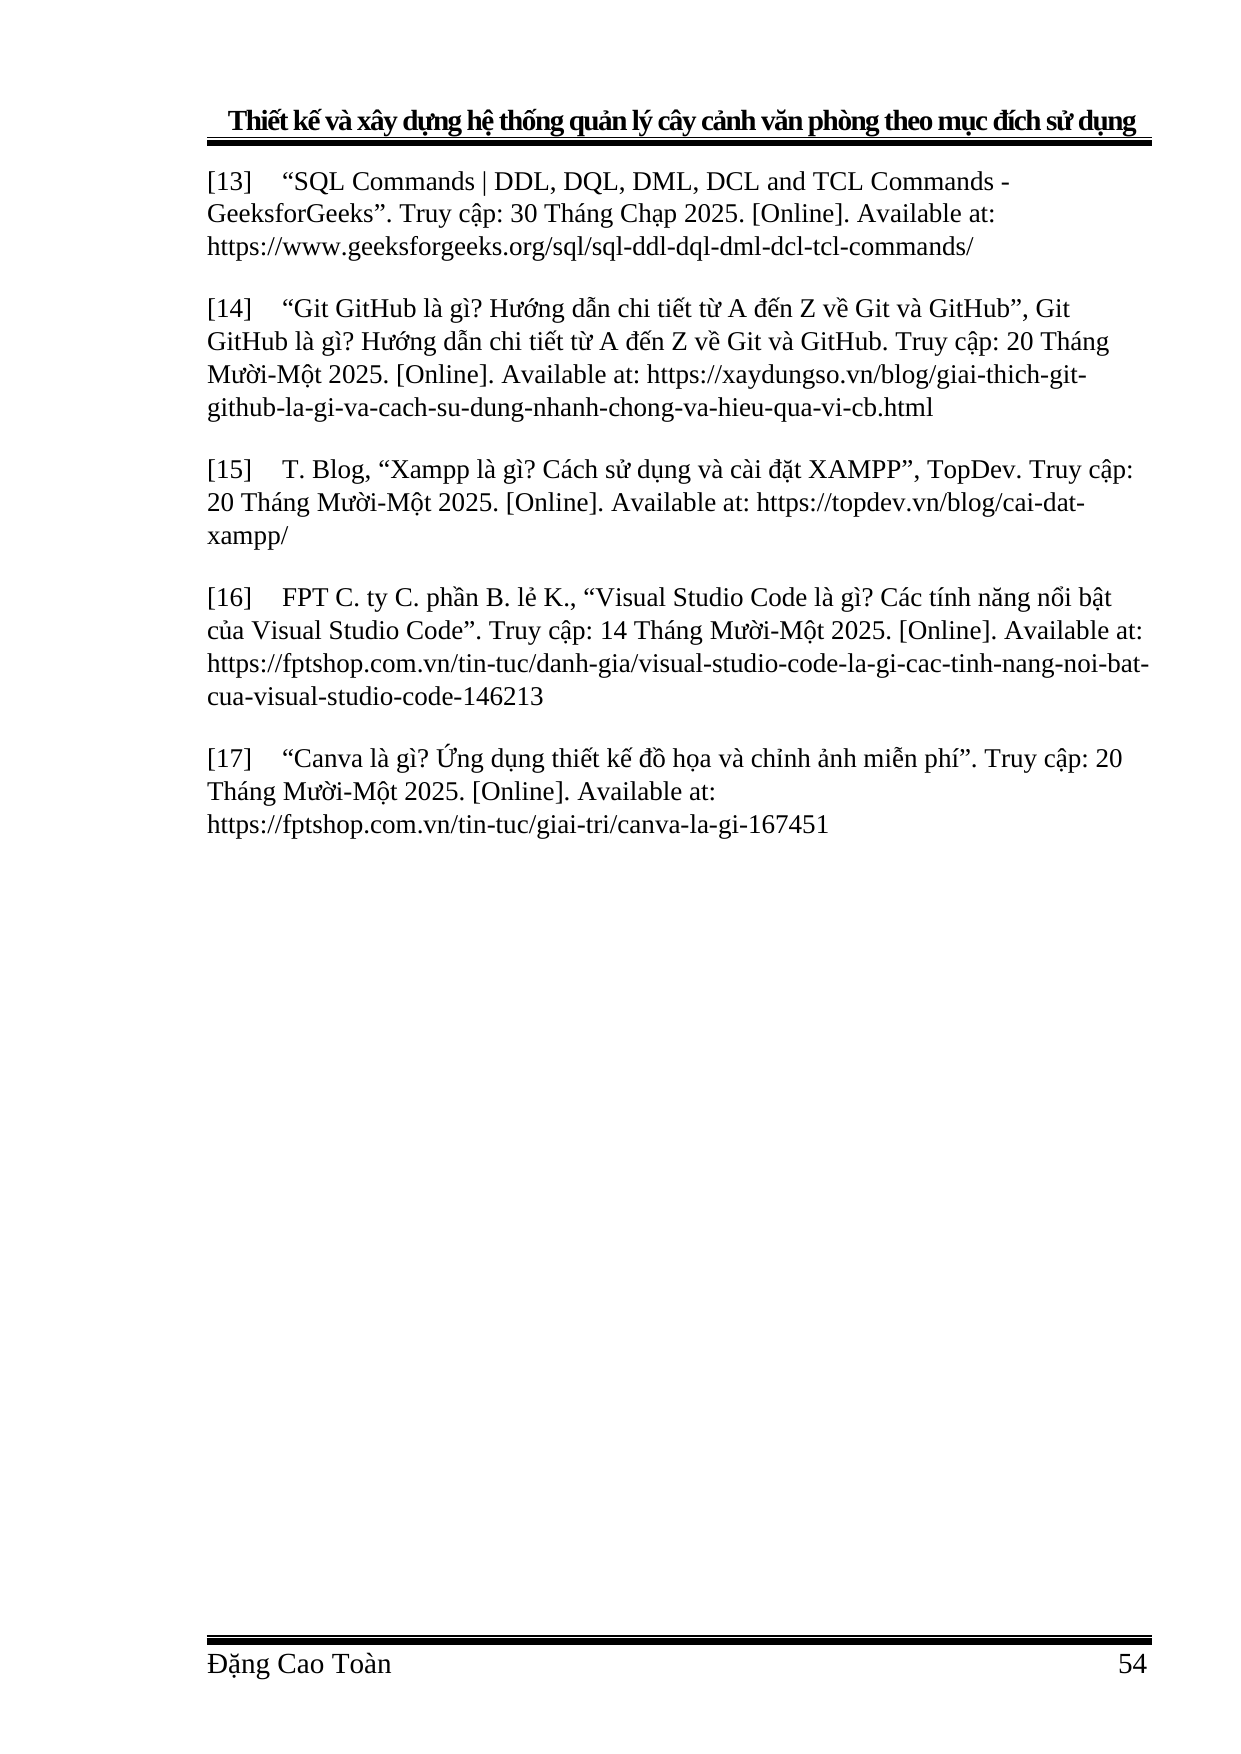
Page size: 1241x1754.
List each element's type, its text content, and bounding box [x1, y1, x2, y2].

text [15] T. Blog, “Xampp là gì? Cách sử dụng và cài đặt XAMPP”, TopDev. Truy cập: 20 Tháng Mười-Một 2025. [Online]. Available at: https://topdev.vn/blog/cai-dat-xampp/ [207, 453, 1152, 550]
text [14] “Git GitHub là gì? Hướng dẫn chi tiết từ A đến Z về Git và GitHub”, Git GitHub là gì? Hướng dẫn chi tiết từ A đến Z về Git và GitHub. Truy cập: 20 Tháng Mười-Một 2025. [Online]. Available at: https://xaydungso.vn/blog/giai-thich-git-github-la-gi-va-cach-su-dung-nhanh-chong-va-hieu-qua-vi-cb.html [207, 292, 1152, 422]
text [13] “SQL Commands | DDL, DQL, DML, DCL and TCL Commands - GeeksforGeeks”. Truy cập: 30 Tháng Chạp 2025. [Online]. Available at: https://www.geeksforgeeks.org/sql/sql-ddl-dql-dml-dcl-tcl-commands/ [207, 164, 1152, 262]
text [17] “Canva là gì? Ứng dụng thiết kế đồ họa và chỉnh ảnh miễn phí”. Truy cập: 20 Tháng Mười-Một 2025. [Online]. Available at: https://fptshop.com.vn/tin-tuc/giai-tri/canva-la-gi-167451 [207, 742, 1152, 839]
text [16] FPT C. ty C. phần B. lẻ K., “Visual Studio Code là gì? Các tính năng nổi bật của Visual Studio Code”. Truy cập: 14 Tháng Mười-Một 2025. [Online]. Available at: https://fptshop.com.vn/tin-tuc/danh-gia/visual-studio-code-la-gi-cac-tinh-nang-noi-bat-cua-visual-studio-code-146213 [207, 581, 1152, 711]
